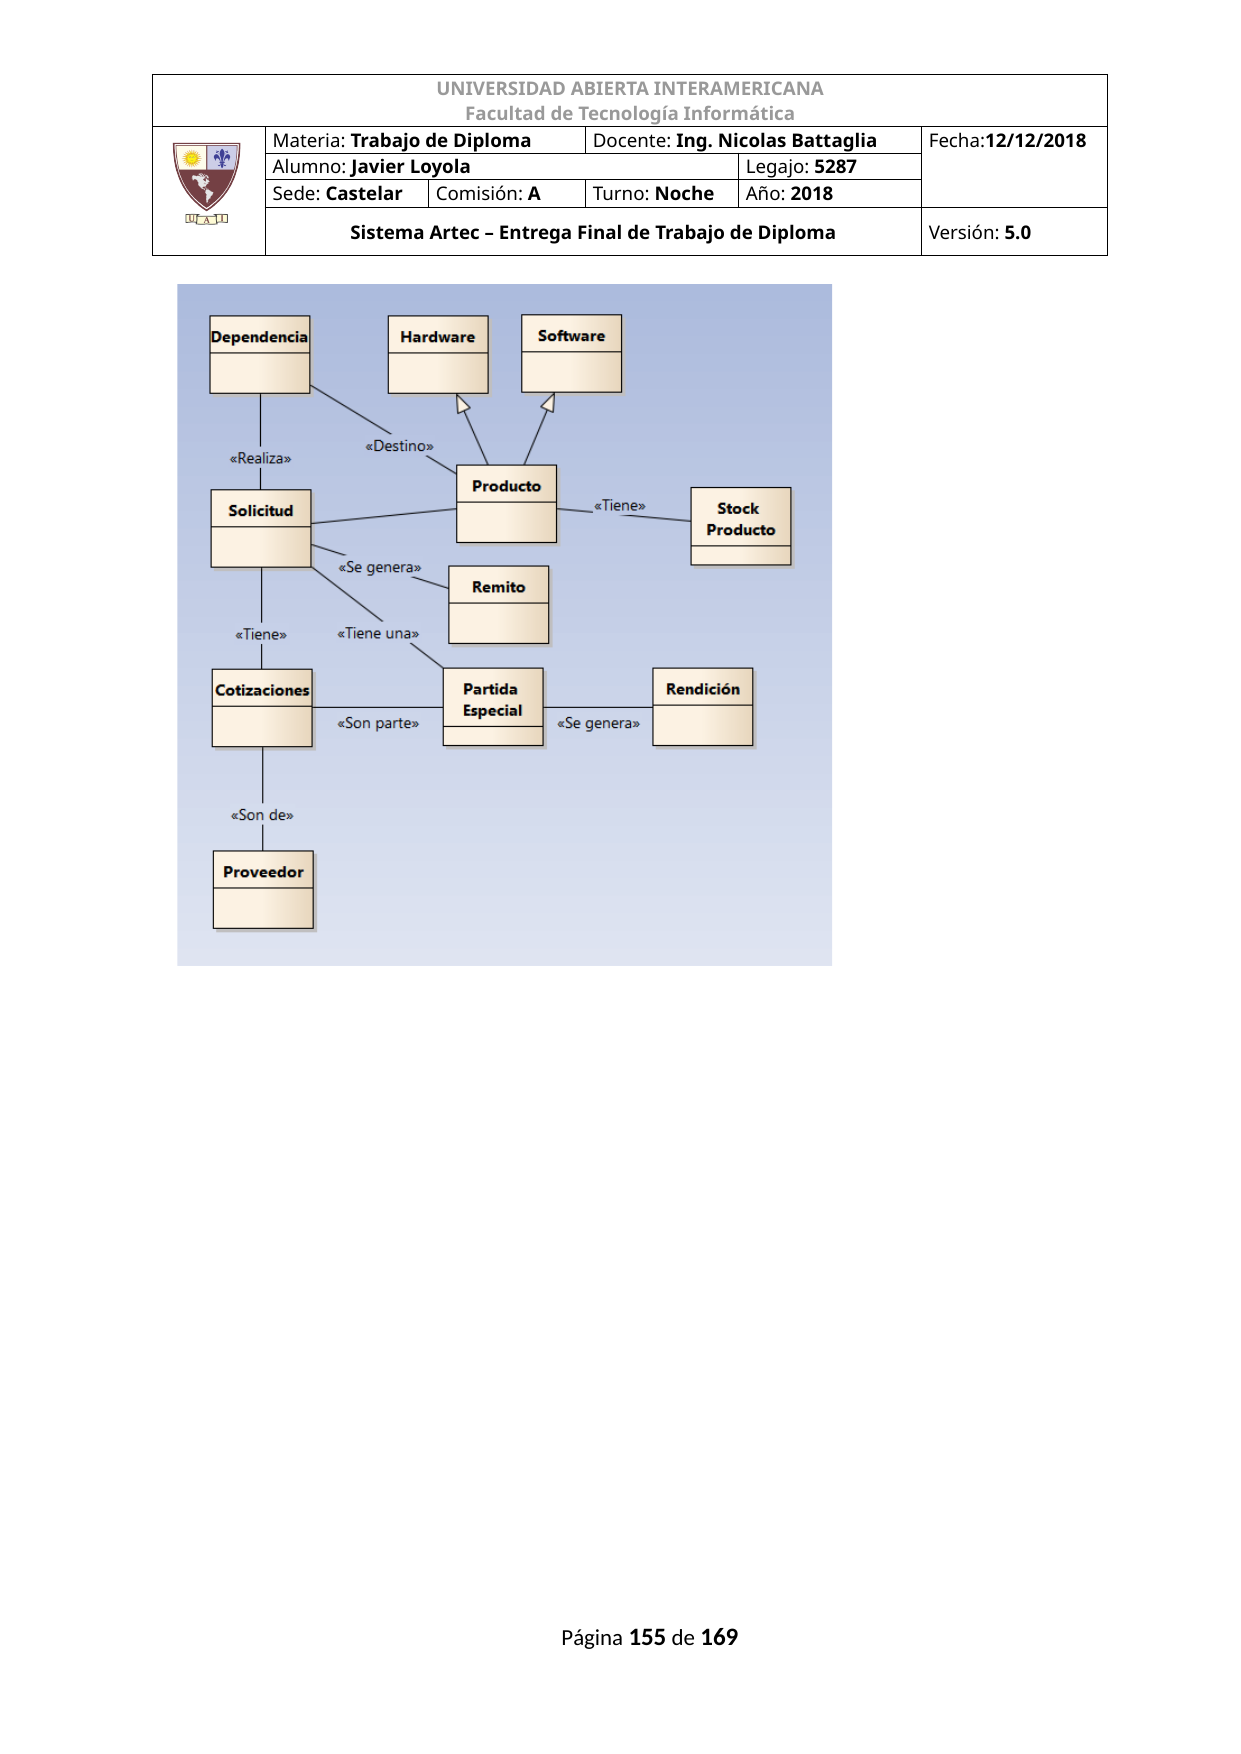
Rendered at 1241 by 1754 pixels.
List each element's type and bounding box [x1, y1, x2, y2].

picture [177, 284, 833, 966]
picture [157, 136, 257, 228]
